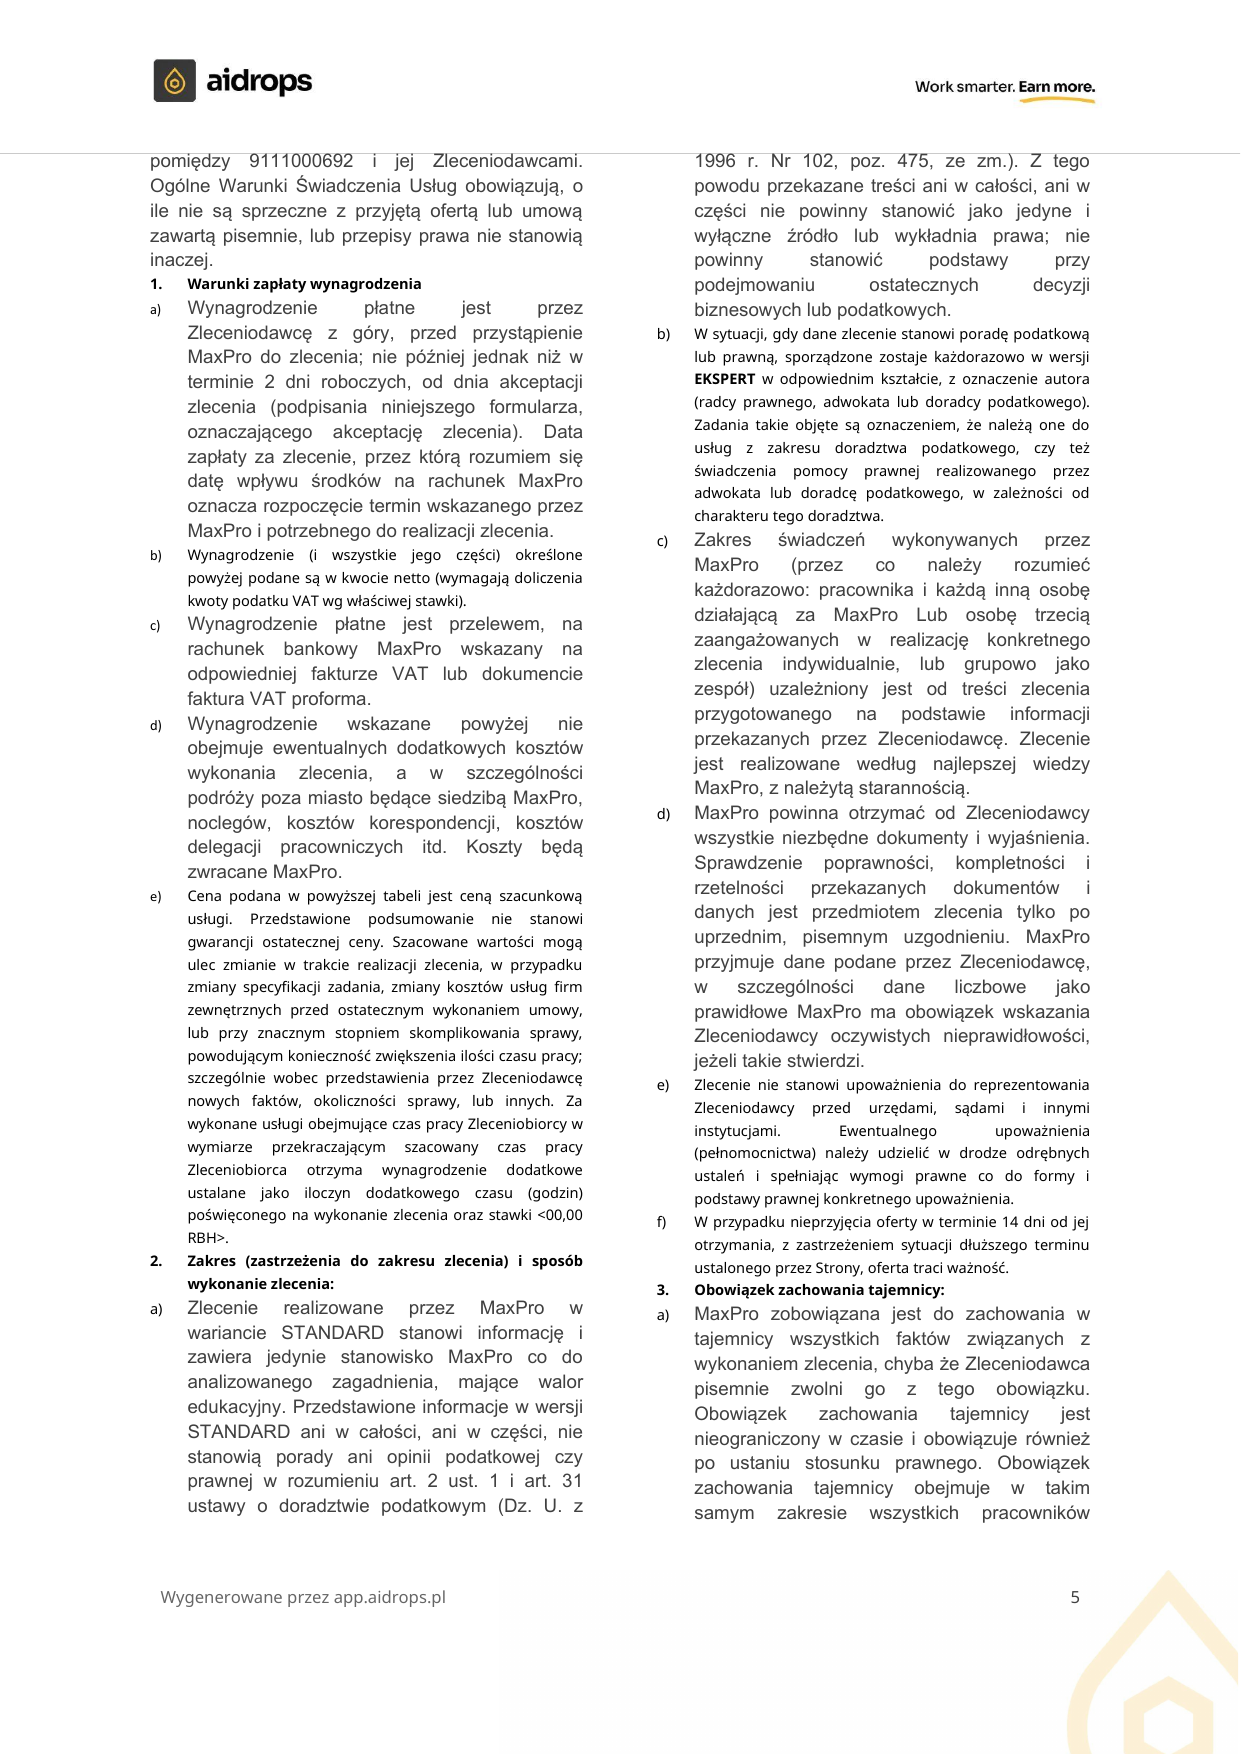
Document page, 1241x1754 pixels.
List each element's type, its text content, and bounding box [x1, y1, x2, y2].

picture [0, 18, 1241, 154]
list Wynagrodzenie (i wszystkie jego części) określone powyżej podane są w kwocie netto (wymagają doliczenia kwoty podatku VAT wg właściwej stawki). [150, 545, 583, 610]
list Zakres (zastrzeżenia do zakresu zlecenia) i sposób wykonanie zlecenia: [150, 1251, 583, 1293]
list Zlecenie nie stanowi upoważnienia do reprezentowania Zleceniodawcy przed urzędami, sądami i innymi instytucjami. Ewentualnego upoważnienia (pełnomocnictwa) należy udzielić w drodze odrębnych ustaleń i spełniając wymogi prawne co do formy i podstawy prawnej konkretnego upoważnienia. [657, 1075, 1090, 1209]
list Wynagrodzenie płatne jest przez Zleceniodawcę z góry, przed przystąpienie MaxPro do zlecenia; nie później jednak niż w terminie 2 dni roboczych, od dnia akceptacji zlecenia (podpisania niniejszego formularza, oznaczającego akceptację zlecenia). Data zapłaty za zlecenie, przez którą rozumiem się datę wpływu środków na rachunek MaxPro oznacza rozpoczęcie termin wskazanego przez MaxPro i potrzebnego do realizacji zlecenia. [150, 297, 583, 541]
list Wynagrodzenie płatne jest przelewem, na rachunek bankowy MaxPro wskazany na odpowiedniej fakturze VAT lub dokumencie faktura VAT proforma. [150, 613, 583, 709]
list Wynagrodzenie wskazane powyżej nie obejmuje ewentualnych dodatkowych kosztów wykonania zlecenia, a w szczególności podróży poza miasto będące siedzibą MaxPro, noclegów, kosztów korespondencji, kosztów delegacji pracowniczych itd. Koszty będą zwracane MaxPro. [150, 712, 583, 883]
list Cena podana w powyższej tabeli jest ceną szacunkową usługi. Przedstawione podsumowanie nie stanowi gwarancji ostatecznej ceny. Szacowane wartości mogą ulec zmianie w trakcie realizacji zlecenia, w przypadku zmiany specyfikacji zadania, zmiany kosztów usług firm zewnętrznych przed ostatecznym wykonaniem umowy, lub przy znacznym stopniem skomplikowania sprawy, powodującym konieczność zwiększenia ilości czasu pracy; szczególnie wobec przedstawienia przez Zleceniodawcę nowych faktów, okoliczności sprawy, lub innych. Za wykonane usługi obejmujące czas pracy Zleceniobiorcy w wymiarze przekraczającym szacowany czas pracy Zleceniobiorca otrzyma wynagrodzenie dodatkowe ustalane jako iloczyn dodatkowego czasu (godzin) poświęconego na wykonanie zlecenia oraz stawki <00,00 RBH>. [150, 886, 583, 1248]
list MaxPro powinna otrzymać od Zleceniodawcy wszystkie niezbędne dokumenty i wyjaśnienia. Sprawdzenie poprawności, kompletności i rzetelności przekazanych dokumentów i danych jest przedmiotem zlecenia tylko po uprzednim, pisemnym uzgodnieniu. MaxPro przyjmuje dane podane przez Zleceniodawcę, w szczególności dane liczbowe jako prawidłowe MaxPro ma obowiązek wskazania Zleceniodawcy oczywistych nieprawidłowości, jeżeli takie stwierdzi. [657, 802, 1090, 1072]
list Warunki zapłaty wynagrodzenia [150, 274, 583, 294]
list Zakres świadczeń wykonywanych przez MaxPro (przez co należy rozumieć każdorazowo: pracownika i każdą inną osobę działającą za MaxPro Lub osobę trzecią zaangażowanych w realizację konkretnego zlecenia indywidualnie, lub grupowo jako zespół) uzależniony jest od treści zlecenia przygotowanego na podstawie informacji przekazanych przez Zleceniodawcę. Zlecenie jest realizowane według najlepszej wiedzy MaxPro, z należytą starannością. [657, 529, 1090, 799]
list Zlecenie realizowane przez MaxPro w wariancie STANDARD stanowi informację i zawiera jedynie stanowisko MaxPro co do analizowanego zagadnienia, mające walor edukacyjny. Przedstawione informacje w wersji STANDARD ani w całości, ani w części, nie stanowią porady ani opinii podatkowej czy prawnej w rozumieniu art. 2 ust. 1 i art. 31 ustawy o doradztwie podatkowym (Dz. U. z 1996 r. Nr 102, poz. 475, ze zm.). Z tego powodu przekazane treści ani w całości, ani w części nie powinny stanowić jako jedyne i wyłączne źródło lub wykładnia prawa; nie powinny stanowić podstawy przy podejmowaniu ostatecznych decyzji biznesowych lub podatkowych. [657, 150, 1090, 320]
list W sytuacji, gdy dane zlecenie stanowi poradę podatkową lub prawną, sporządzone zostaje każdorazowo w wersji EKSPERT w odpowiednim kształcie, z oznaczenie autora (radcy prawnego, adwokata lub doradcy podatkowego). Zadania takie objęte są oznaczeniem, że należą one do usług z zakresu doradztwa podatkowego, czy też świadczenia pomocy prawnej realizowanego przez adwokata lub doradcę podatkowego, w zależności od charakteru tego doradztwa. [657, 323, 1090, 526]
picture [498, 1570, 1239, 1754]
list W przypadku nieprzyjęcia oferty w terminie 14 dni od jej otrzymania, z zastrzeżeniem sytuacji dłuższego terminu ustalonego przez Strony, oferta traci ważność. [657, 1212, 1090, 1277]
list Zlecenie realizowane przez MaxPro w wariancie STANDARD stanowi informację i zawiera jedynie stanowisko MaxPro co do analizowanego zagadnienia, mające walor edukacyjny. Przedstawione informacje w wersji STANDARD ani w całości, ani w części, nie stanowią porady ani opinii podatkowej czy prawnej w rozumieniu art. 2 ust. 1 i art. 31 ustawy o doradztwie podatkowym (Dz. U. z 1996 r. Nr 102, poz. 475, ze zm.). Z tego powodu przekazane treści ani w całości, ani w części nie powinny stanowić jako jedyne i wyłączne źródło lub wykładnia prawa; nie powinny stanowić podstawy przy podejmowaniu ostatecznych decyzji biznesowych lub podatkowych. [150, 1296, 583, 1517]
list Obowiązek zachowania tajemnicy: [657, 1280, 1090, 1300]
